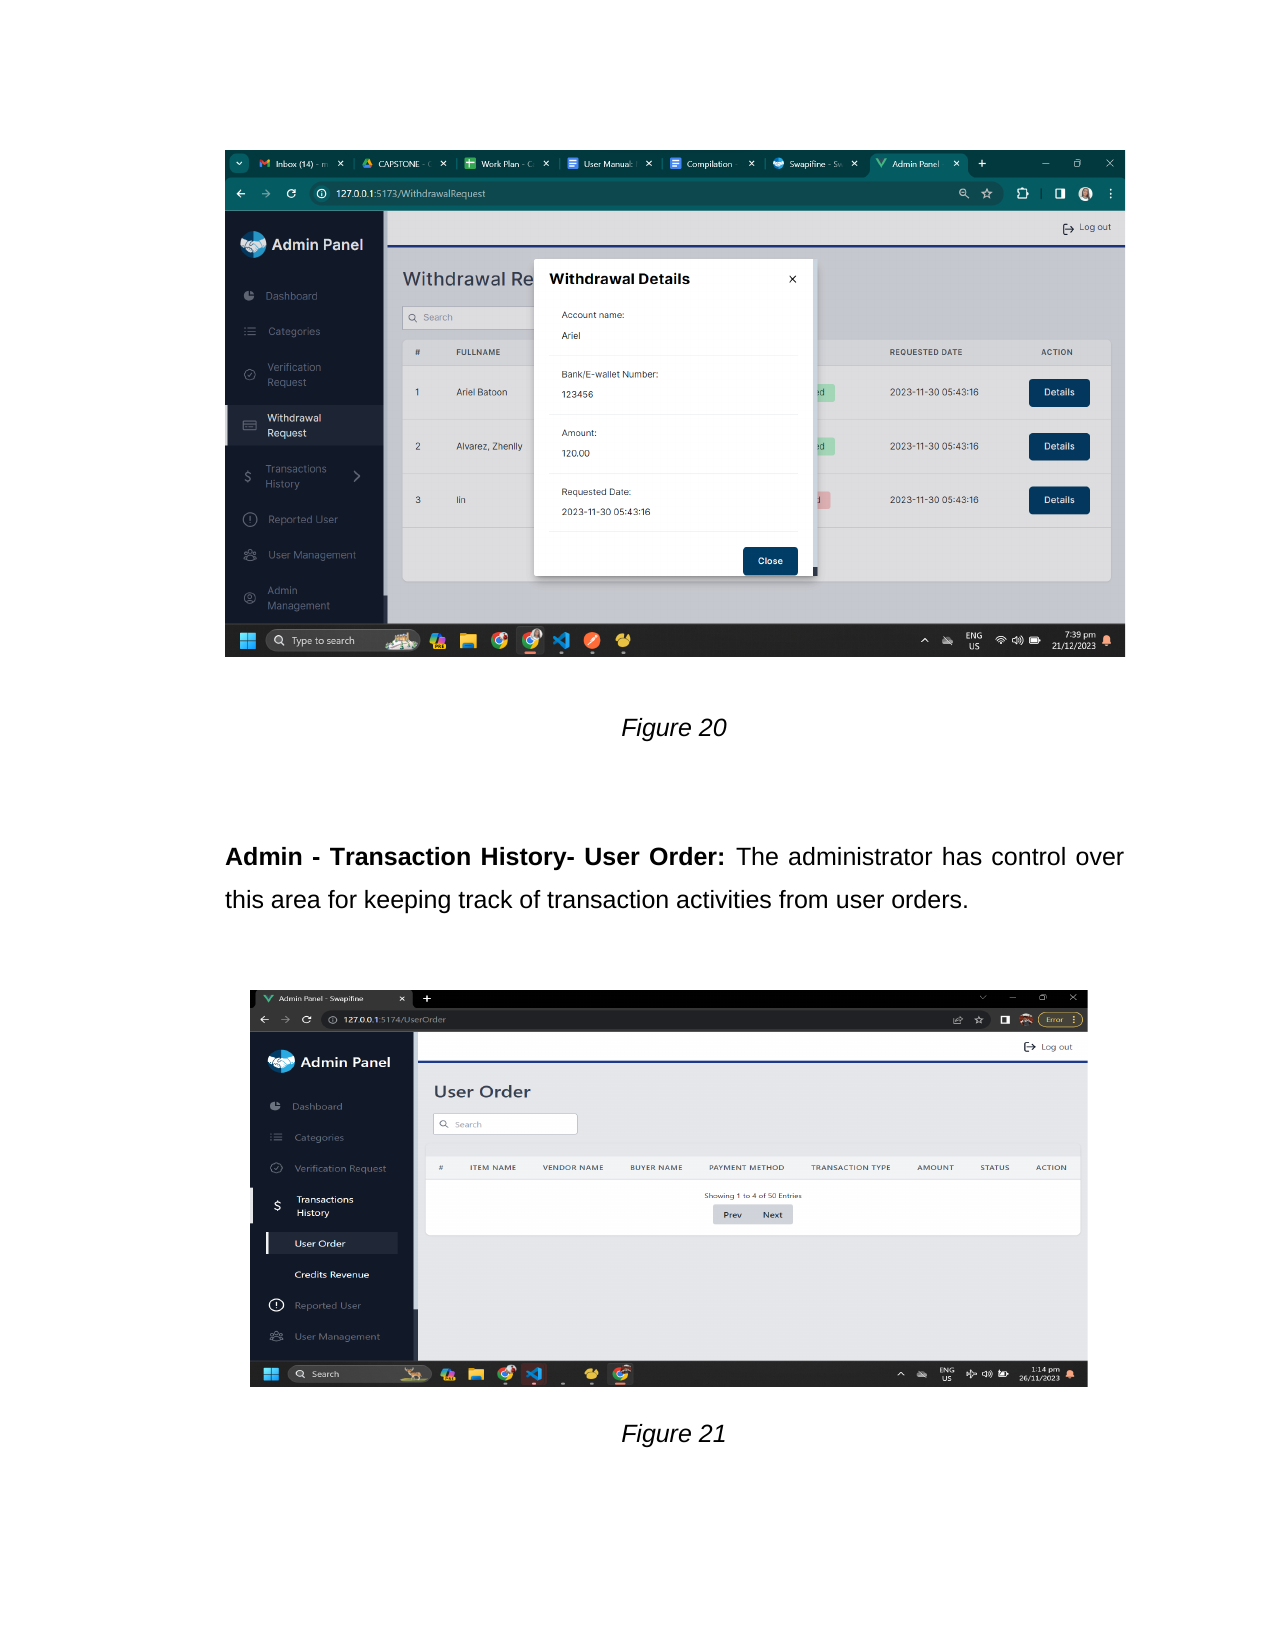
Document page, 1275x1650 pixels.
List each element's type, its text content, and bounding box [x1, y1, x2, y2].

text Admin - Transaction History- User Order: The administrator has control over this area for keeping track of transaction activities from user orders. [225, 842, 1125, 914]
text Figure 20 [225, 712, 1125, 741]
picture [225, 150, 1125, 657]
text Figure 21 [225, 1245, 1125, 1448]
picture [250, 990, 1088, 1387]
